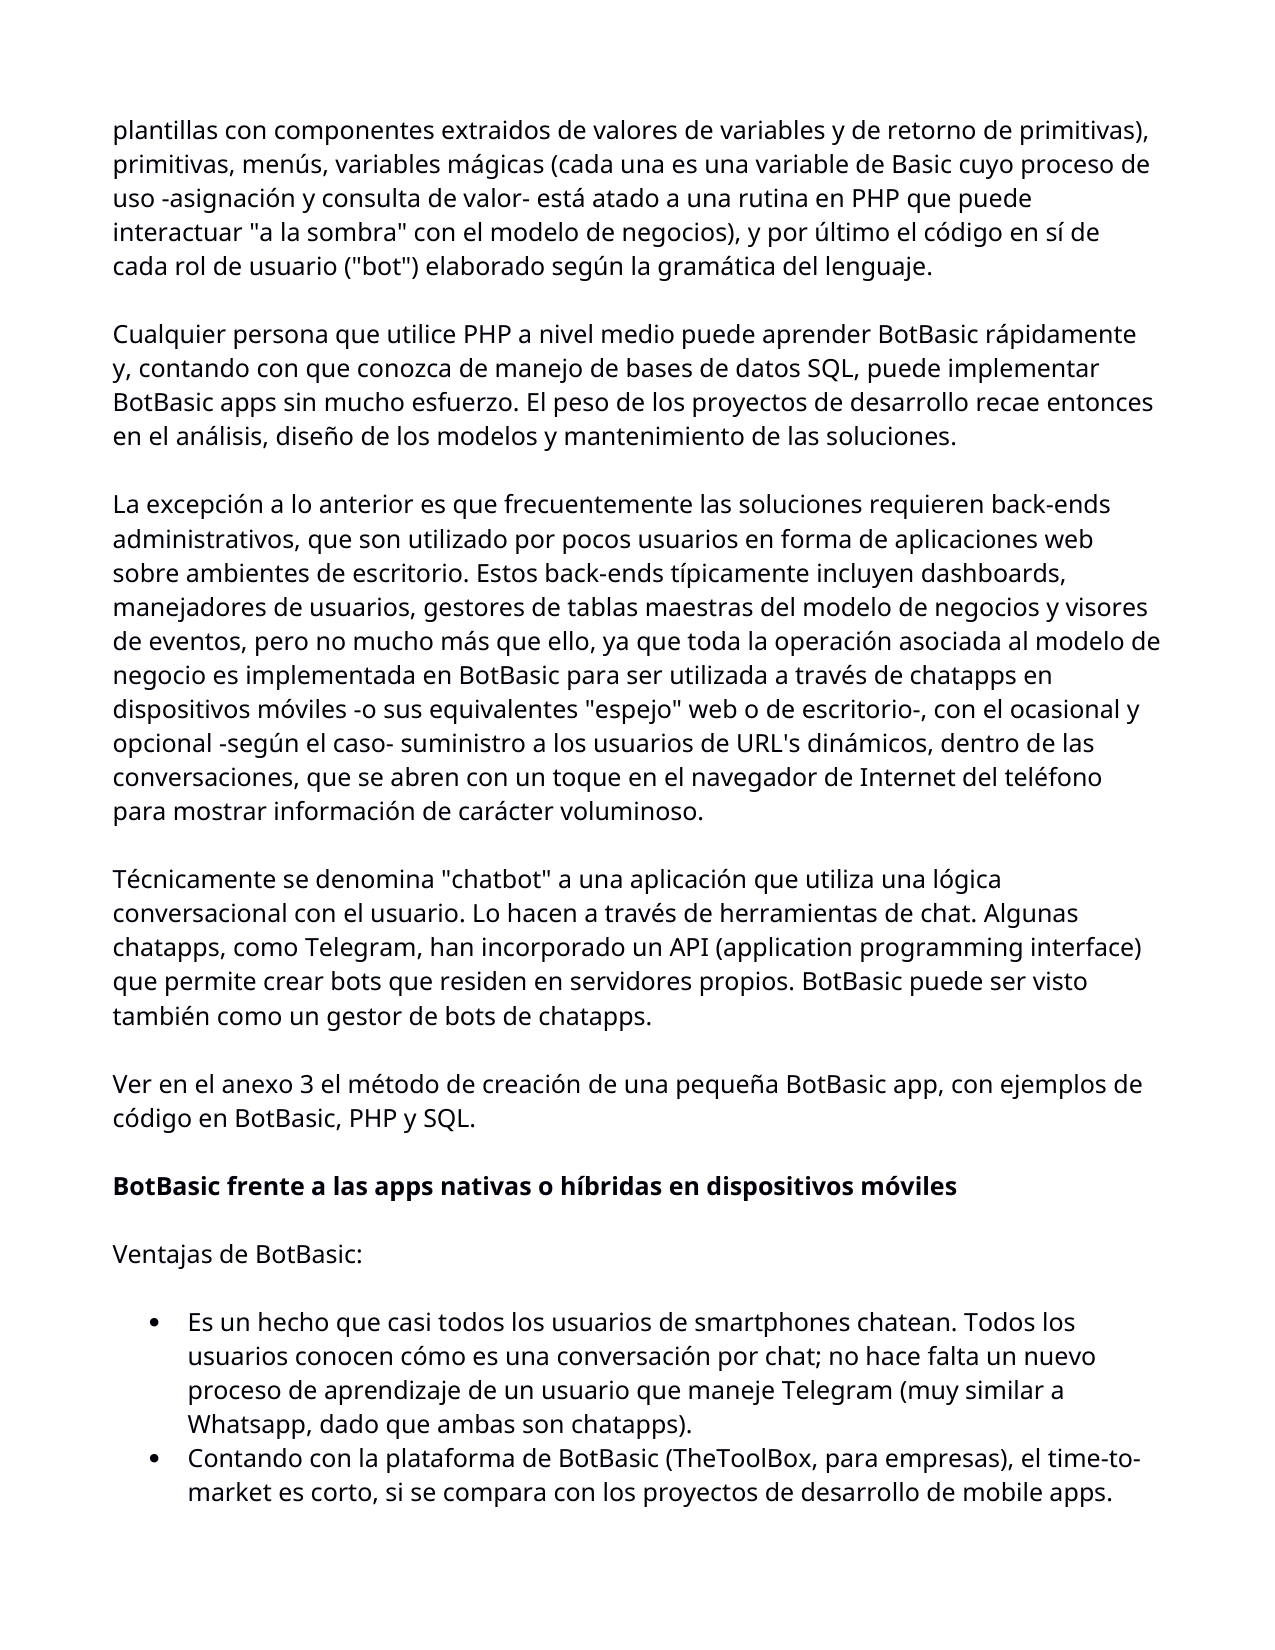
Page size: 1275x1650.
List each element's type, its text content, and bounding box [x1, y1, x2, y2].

text La excepción a lo anterior es que frecuentemente las soluciones requieren back-ends administrativos, que son utilizado por pocos usuarios en forma de aplicaciones web sobre ambientes de escritorio. Estos back-ends típicamente incluyen dashboards, manejadores de usuarios, gestores de tablas maestras del modelo de negocios y visores de eventos, pero no mucho más que ello, ya que toda la operación asociada al modelo de negocio es implementada en BotBasic para ser utilizada a través de chatapps en dispositivos móviles -o sus equivalentes "espejo" web o de escritorio-, con el ocasional y opcional -según el caso- suministro a los usuarios de URL's dinámicos, dentro de las conversaciones, que se abren con un toque en el navegador de Internet del teléfono para mostrar información de carácter voluminoso. [112, 487, 1162, 828]
text Ventajas de BotBasic: [112, 1237, 1162, 1271]
list Contando con la plataforma de BotBasic (TheToolBox, para empresas), el time-to-market es corto, si se compara con los proyectos de desarrollo de mobile apps. [150, 1441, 1162, 1509]
text Técnicamente se denomina "chatbot" a una aplicación que utiliza una lógica conversacional con el usuario. Lo hacen a través de herramientas de chat. Algunas chatapps, como Telegram, han incorporado un API (application programming interface) que permite crear bots que residen en servidores propios. BotBasic puede ser visto también como un gestor de bots de chatapps. [112, 862, 1162, 1032]
text BotBasic frente a las apps nativas o híbridas en dispositivos móviles [112, 1168, 1162, 1202]
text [112, 112, 1162, 283]
text Ver en el anexo 3 el método de creación de una pequeña BotBasic app, con ejemplos de código en BotBasic, PHP y SQL. [112, 1066, 1162, 1134]
text Cualquier persona que utilice PHP a nivel medio puede aprender BotBasic rápidamente y, contando con que conozca de manejo de bases de datos SQL, puede implementar BotBasic apps sin mucho esfuerzo. El peso de los proyectos de desarrollo recae entonces en el análisis, diseño de los modelos y mantenimiento de las soluciones. [112, 317, 1162, 453]
list Es un hecho que casi todos los usuarios de smartphones chatean. Todos los usuarios conocen cómo es una conversación por chat; no hace falta un nuevo proceso de aprendizaje de un usuario que maneje Telegram (muy similar a Whatsapp, dado que ambas son chatapps). [150, 1305, 1162, 1441]
